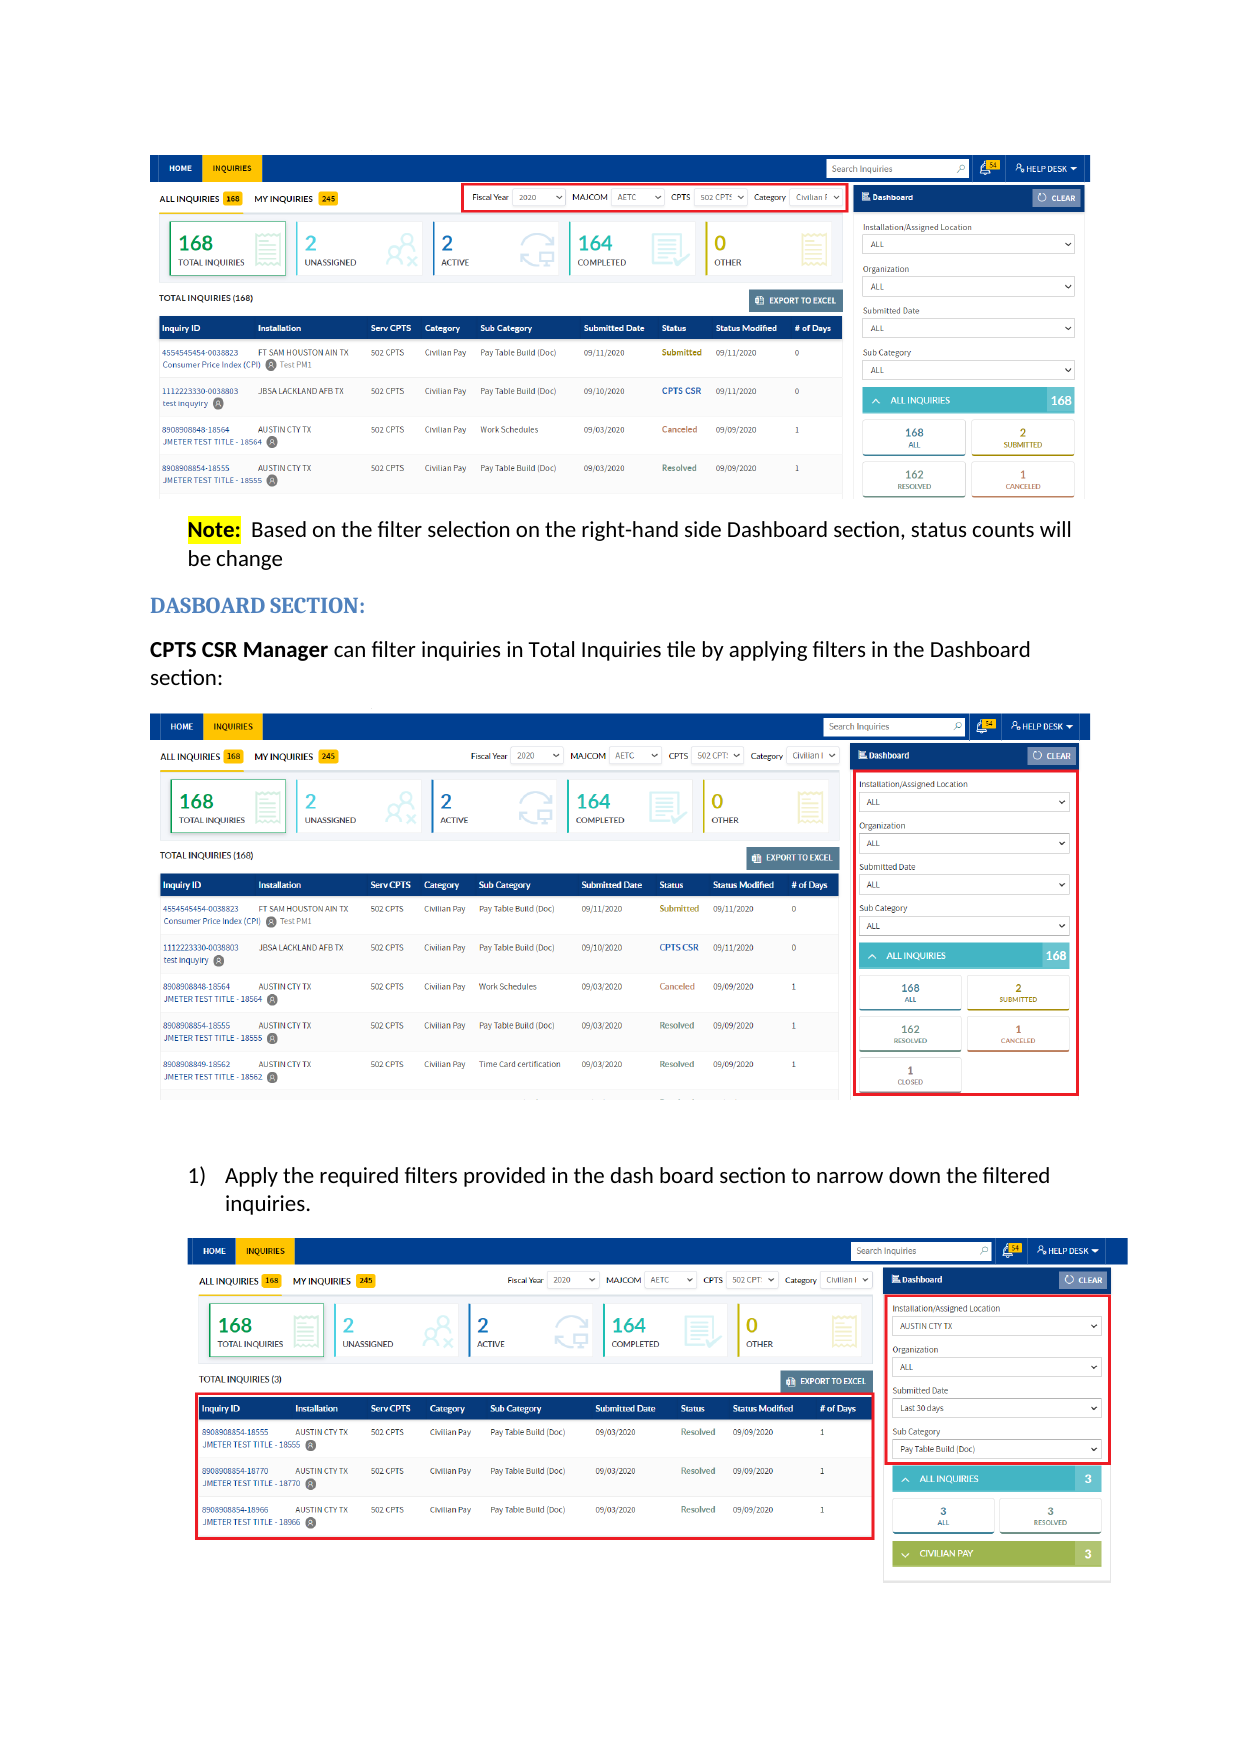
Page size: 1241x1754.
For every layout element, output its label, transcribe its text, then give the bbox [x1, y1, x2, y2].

subtitle DASBOARD SECTION: [150, 592, 1090, 619]
picture [187, 1234, 1128, 1588]
list Apply the required filters provided in the dash board section to narrow down the filtered inquiries. [187, 1161, 1090, 1217]
picture [150, 150, 1091, 499]
picture [150, 708, 1091, 1100]
text Note: Based on the filter selection on the right-hand side Dashboard section, status counts will be change [187, 516, 1090, 572]
text CPTS CSR Manager can filter inquiries in Total Inquiries tile by applying filters in the Dashboard section: [150, 636, 1090, 692]
